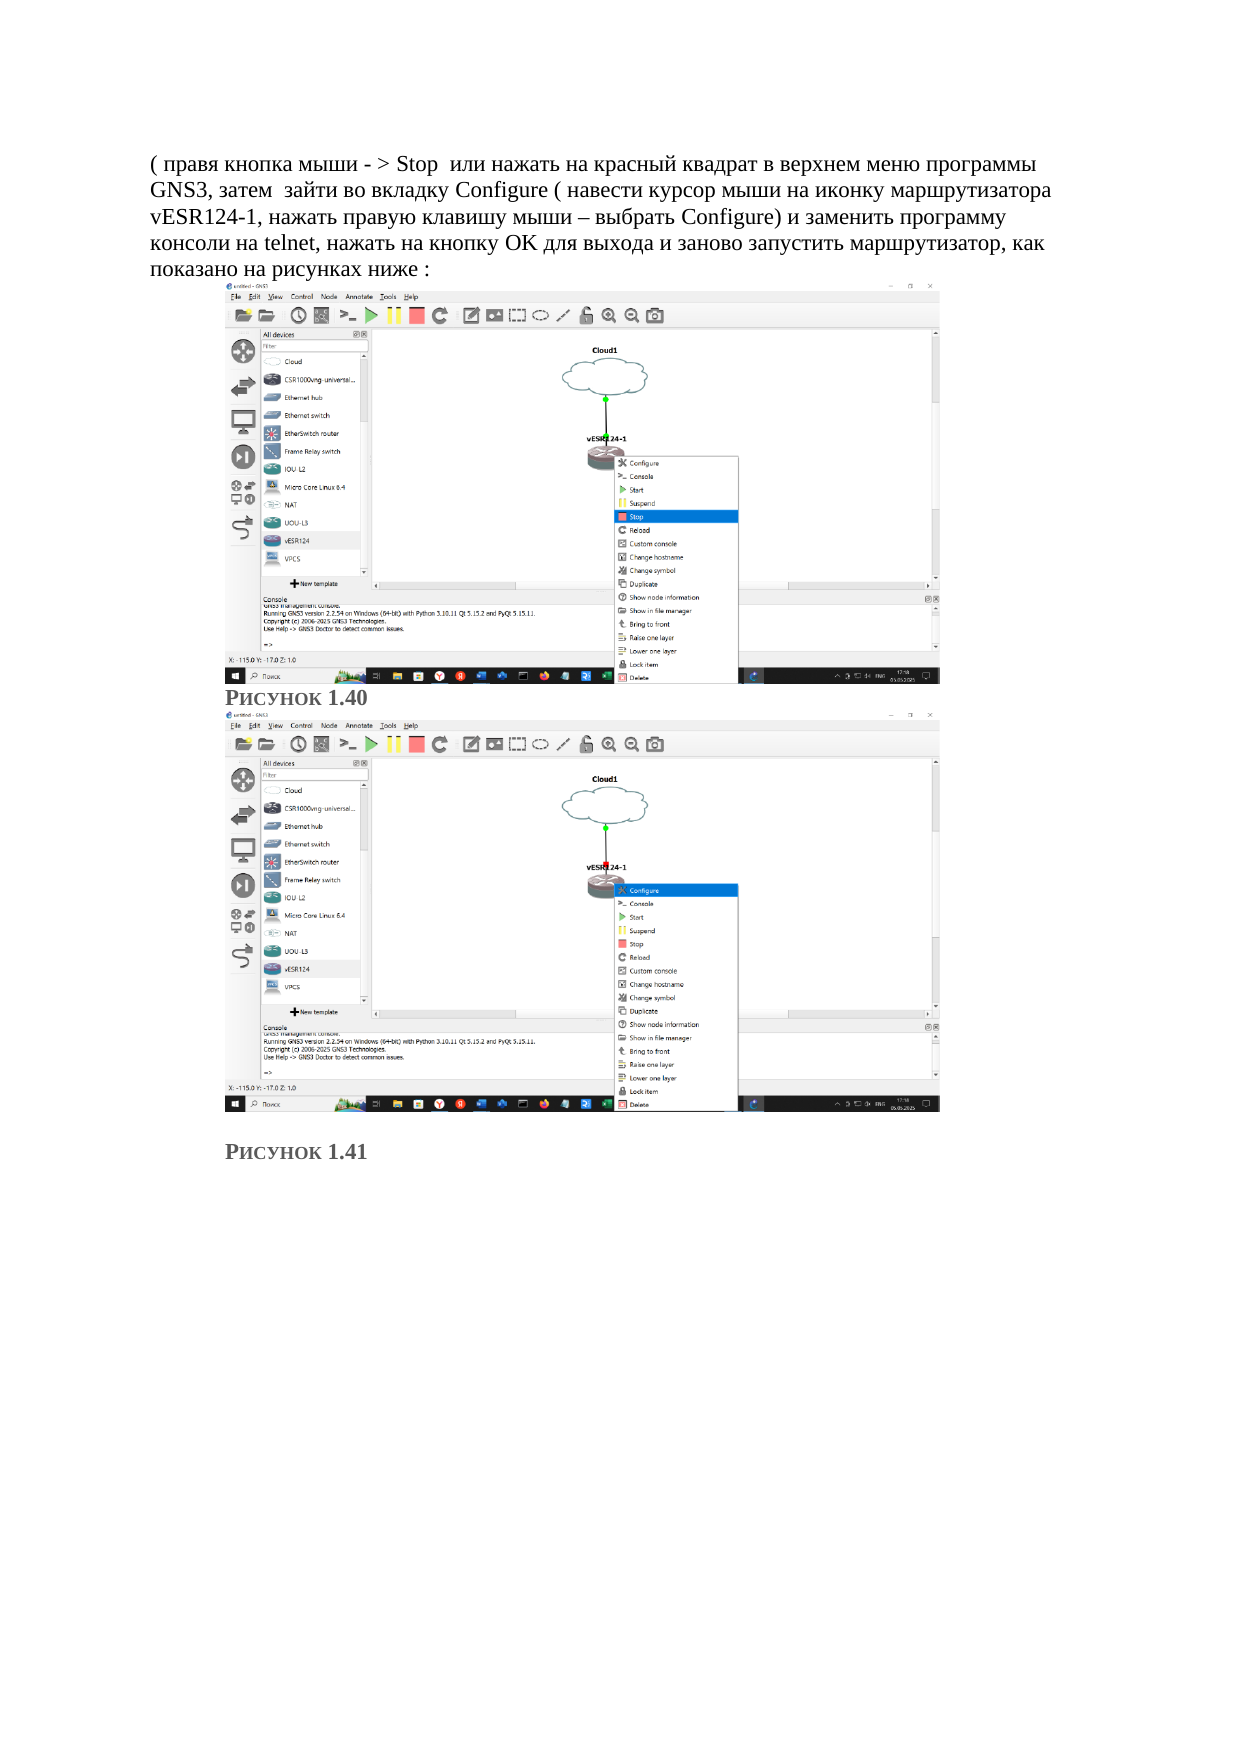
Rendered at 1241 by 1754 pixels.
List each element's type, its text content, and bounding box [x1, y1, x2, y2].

picture [225, 710, 940, 1112]
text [150, 150, 1090, 282]
picture [225, 281, 940, 684]
text Рисунок 1.40 [150, 684, 1090, 710]
text Рисунок 1.41 [150, 1138, 1090, 1165]
